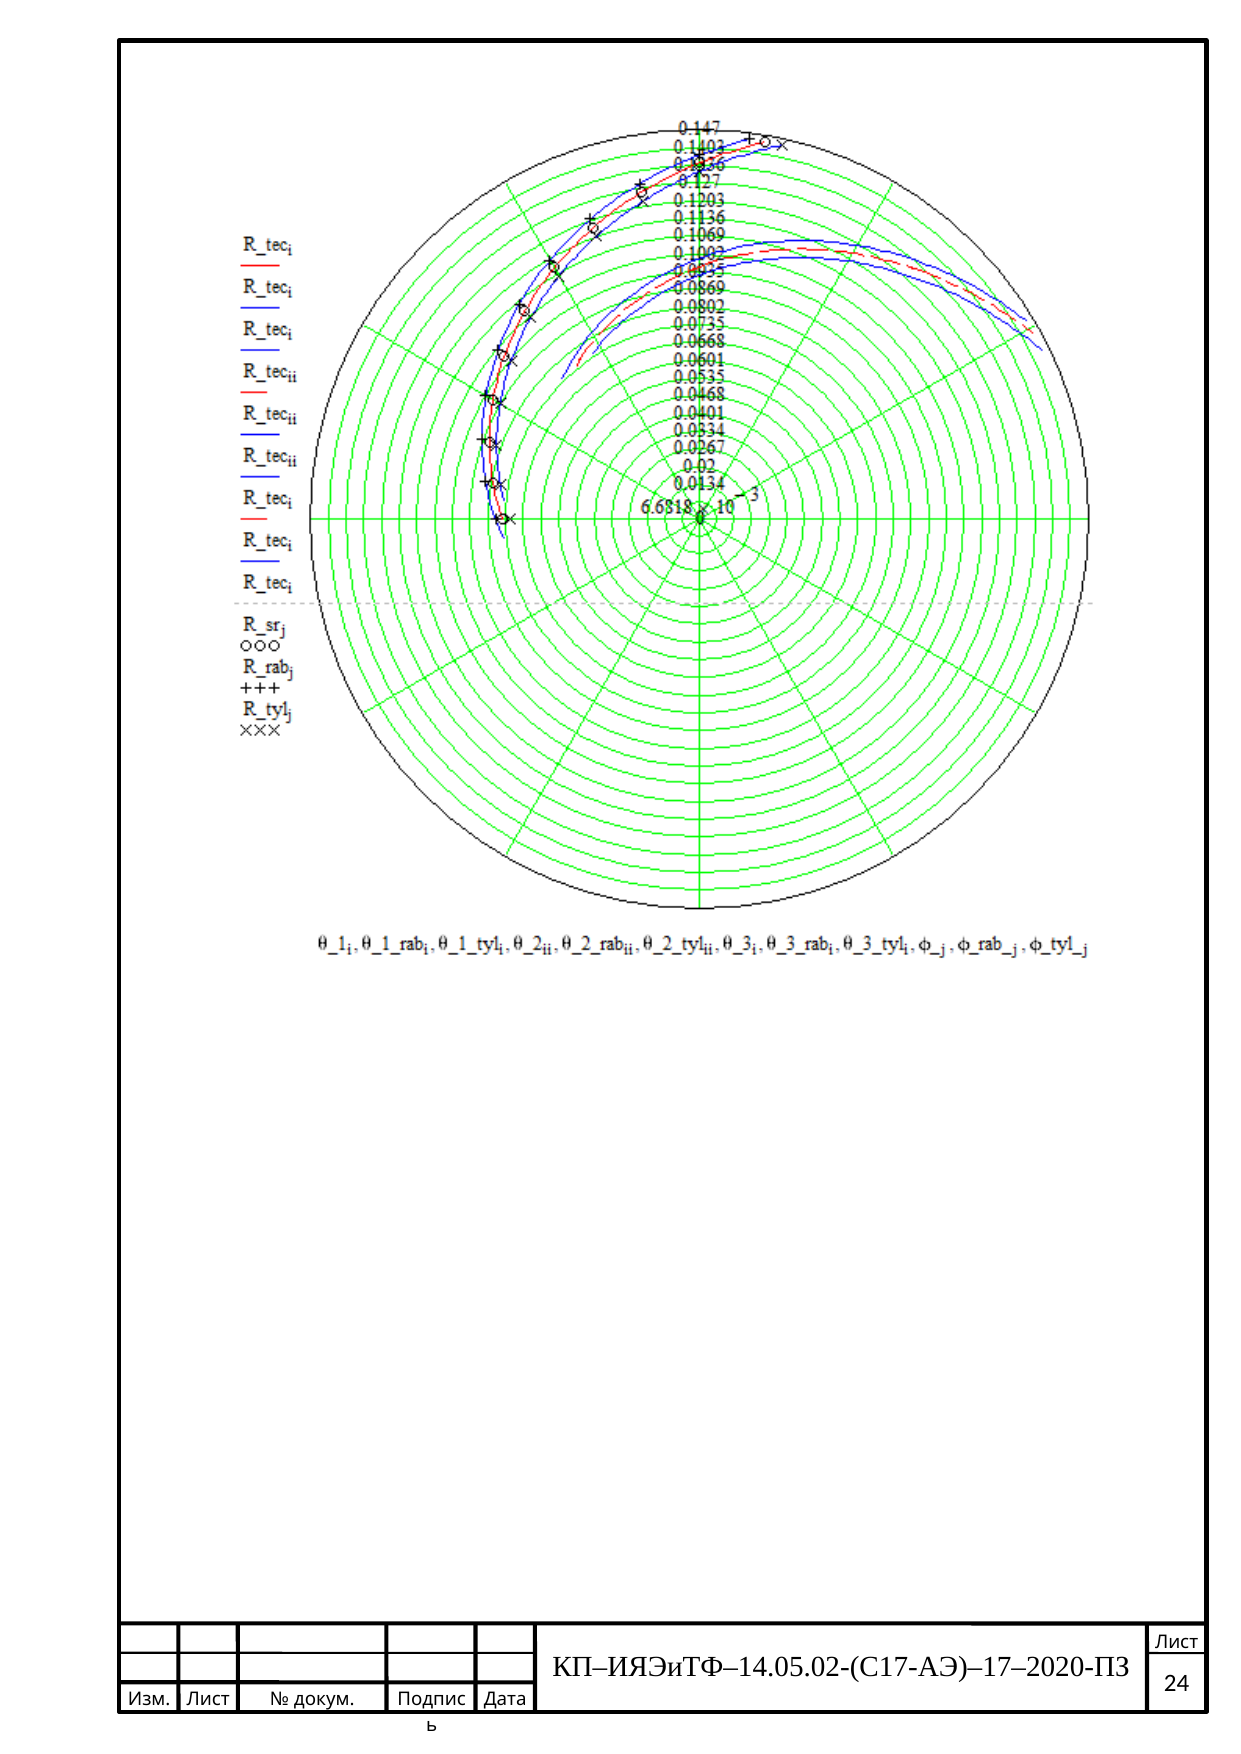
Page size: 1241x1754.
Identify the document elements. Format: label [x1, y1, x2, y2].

picture [233, 118, 1096, 969]
